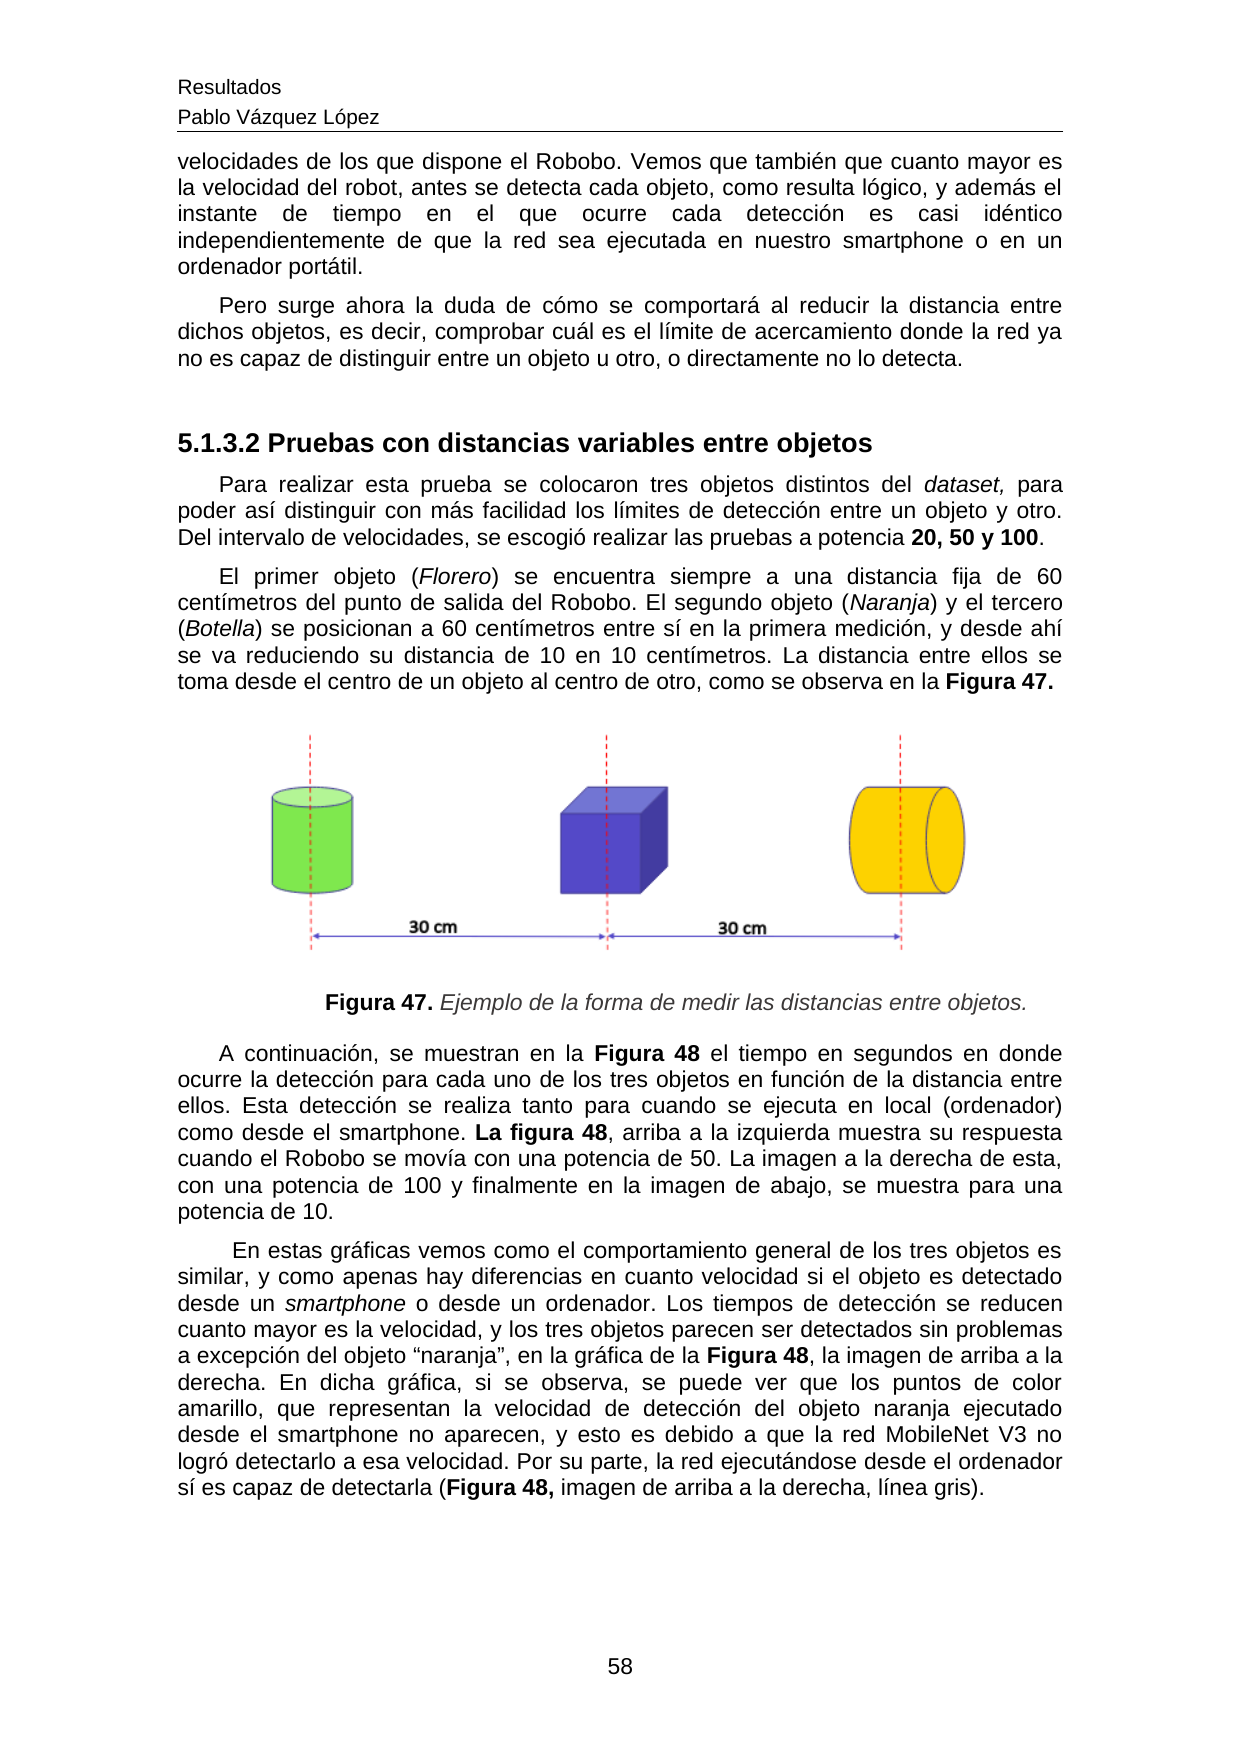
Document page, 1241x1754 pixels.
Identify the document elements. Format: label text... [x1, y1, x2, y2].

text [177, 148, 1063, 279]
text A continuación, se muestran en la Figura 48 el tiempo en segundos en donde ocurre la detección para cada uno de los tres objetos en función de la distancia entre ellos. Esta detección se realiza tanto para cuando se ejecuta en local (ordenador) como desde el smartphone. La figura 48, arriba a la izquierda muestra su respuesta cuando el Robobo se movía con una potencia de 50. La imagen a la derecha de esta, con una potencia de 100 y finalmente en la imagen de abajo, se muestra para una potencia de 10. [177, 1040, 1063, 1224]
text Para realizar esta prueba se colocaron tres objetos distintos del dataset, para poder así distinguir con más facilidad los límites de detección entre un objeto y otro. Del intervalo de velocidades, se escogió realizar las pruebas a potencia 20, 50 y 100. [177, 471, 1063, 550]
picture [229, 709, 996, 976]
text Pero surge ahora la duda de cómo se comportará al reducir la distancia entre dichos objetos, es decir, comprobar cuál es el límite de acercamiento donde la red ya no es capaz de distinguir entre un objeto u otro, o directamente no lo detecta. [177, 292, 1063, 371]
text Figura 47. Ejemplo de la forma de medir las distancias entre objetos. [251, 823, 1063, 1015]
text El primer objeto (Florero) se encuentra siempre a una distancia fija de 60 centímetros del punto de salida del Robobo. El segundo objeto (Naranja) y el tercero (Botella) se posicionan a 60 centímetros entre sí en la primera medición, y desde ahí se va reduciendo su distancia de 10 en 10 centímetros. La distancia entre ellos se toma desde el centro de un objeto al centro de otro, como se observa en la Figura 47. [177, 563, 1063, 694]
text En estas gráficas vemos como el comportamiento general de los tres objetos es similar, y como apenas hay diferencias en cuanto velocidad si el objeto es detectado desde un smartphone o desde un ordenador. Los tiempos de detección se reducen cuanto mayor es la velocidad, y los tres objetos parecen ser detectados sin problemas a excepción del objeto “naranja”, en la gráfica de la Figura 48, la imagen de arriba a la derecha. En dicha gráfica, si se observa, se puede ver que los puntos de color amarillo, que representan la velocidad de detección del objeto naranja ejecutado desde el smartphone no aparecen, y esto es debido a que la red MobileNet V3 no logró detectarlo a esa velocidad. Por su parte, la red ejecutándose desde el ordenador sí es capaz de detectarla (Figura 48, imagen de arriba a la derecha, línea gris). [177, 1237, 1063, 1500]
subtitle 5.1.3.2 Pruebas con distancias variables entre objetos [177, 427, 1063, 458]
